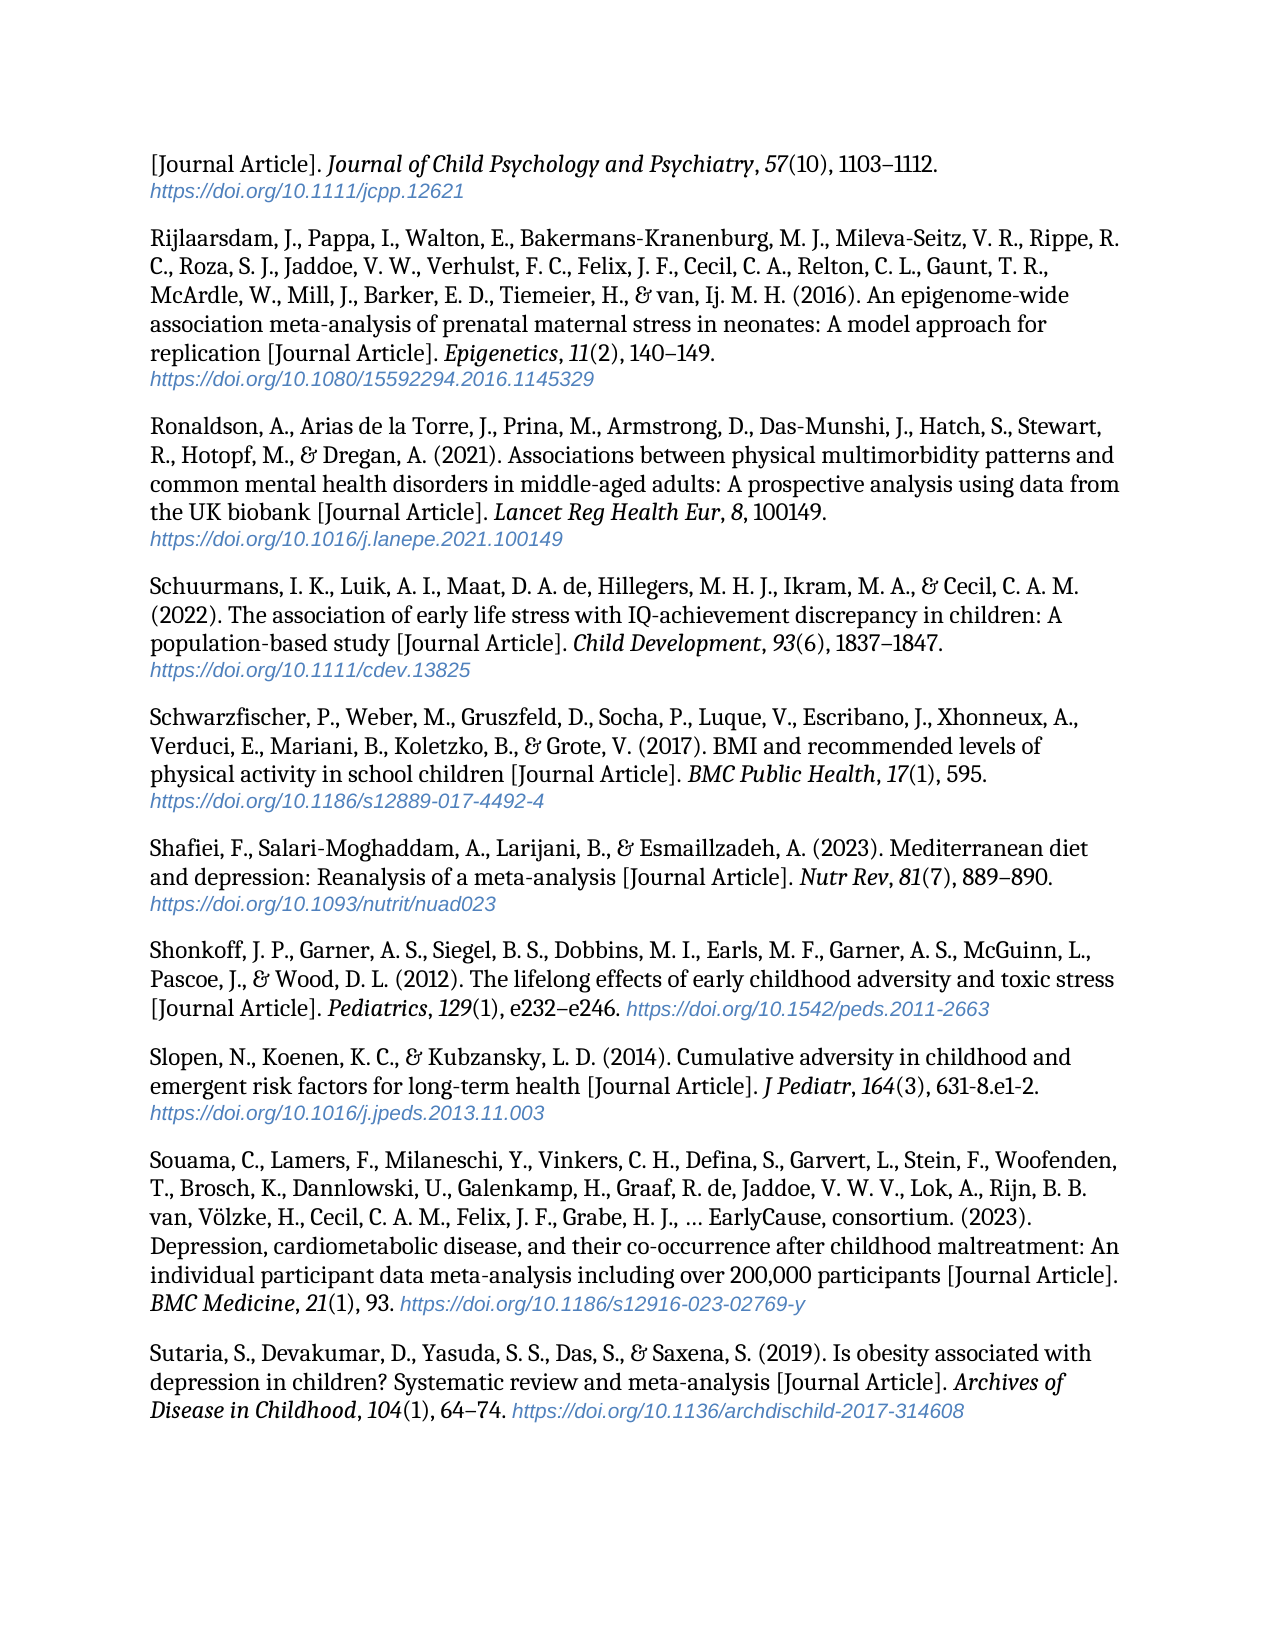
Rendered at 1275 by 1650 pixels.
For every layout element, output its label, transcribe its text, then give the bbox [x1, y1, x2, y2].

text Slopen, N., Koenen, K. C., & Kubzansky, L. D. (2014). Cumulative adversity in childhood and emergent risk factors for long-term health [Journal Article]. J Pediatr, 164(3), 631-8.e1-2. https://doi.org/10.1016/j.jpeds.2013.11.003 [150, 1043, 1125, 1125]
text Sutaria, S., Devakumar, D., Yasuda, S. S., Das, S., & Saxena, S. (2019). Is obesity associated with depression in children? Systematic review and meta-analysis [Journal Article]. Archives of Disease in Childhood, 104(1), 64–74. https://doi.org/10.1136/archdischild-2017-314608 [150, 1339, 1125, 1425]
text Rijlaarsdam, J., Pappa, I., Walton, E., Bakermans-Kranenburg, M. J., Mileva-Seitz, V. R., Rippe, R. C., Roza, S. J., Jaddoe, V. W., Verhulst, F. C., Felix, J. F., Cecil, C. A., Relton, C. L., Gaunt, T. R., McArdle, W., Mill, J., Barker, E. D., Tiemeier, H., & van, Ij. M. H. (2016). An epigenome-wide association meta-analysis of prenatal maternal stress in neonates: A model approach for replication [Journal Article]. Epigenetics, 11(2), 140–149. https://doi.org/10.1080/15592294.2016.1145329 [150, 223, 1125, 391]
text Schuurmans, I. K., Luik, A. I., Maat, D. A. de, Hillegers, M. H. J., Ikram, M. A., & Cecil, C. A. M. (2022). The association of early life stress with IQ-achievement discrepancy in children: A population-based study [Journal Article]. Child Development, 93(6), 1837–1847. https://doi.org/10.1111/cdev.13825 [150, 572, 1125, 682]
text Shonkoff, J. P., Garner, A. S., Siegel, B. S., Dobbins, M. I., Earls, M. F., Garner, A. S., McGuinn, L., Pascoe, J., & Wood, D. L. (2012). The lifelong effects of early childhood adversity and toxic stress [Journal Article]. Pediatrics, 129(1), e232–e246. https://doi.org/10.1542/peds.2011-2663 [150, 936, 1125, 1022]
text Ronaldson, A., Arias de la Torre, J., Prina, M., Armstrong, D., Das-Munshi, J., Hatch, S., Stewart, R., Hotopf, M., & Dregan, A. (2021). Associations between physical multimorbidity patterns and common mental health disorders in middle-aged adults: A prospective analysis using data from the UK biobank [Journal Article]. Lancet Reg Health Eur, 8, 100149. https://doi.org/10.1016/j.lanepe.2021.100149 [150, 412, 1125, 551]
text Shafiei, F., Salari-Moghaddam, A., Larijani, B., & Esmaillzadeh, A. (2023). Mediterranean diet and depression: Reanalysis of a meta-analysis [Journal Article]. Nutr Rev, 81(7), 889–890. https://doi.org/10.1093/nutrit/nuad023 [150, 834, 1125, 915]
text Schwarzfischer, P., Weber, M., Gruszfeld, D., Socha, P., Luque, V., Escribano, J., Xhonneux, A., Verduci, E., Mariani, B., Koletzko, B., & Grote, V. (2017). BMI and recommended levels of physical activity in school children [Journal Article]. BMC Public Health, 17(1), 595. https://doi.org/10.1186/s12889-017-4492-4 [150, 703, 1125, 813]
text Souama, C., Lamers, F., Milaneschi, Y., Vinkers, C. H., Defina, S., Garvert, L., Stein, F., Woofenden, T., Brosch, K., Dannlowski, U., Galenkamp, H., Graaf, R. de, Jaddoe, V. W. V., Lok, A., Rijn, B. B. van, Völzke, H., Cecil, C. A. M., Felix, J. F., Grabe, H. J., … EarlyCause, consortium. (2023). Depression, cardiometabolic disease, and their co-occurrence after childhood maltreatment: An individual participant data meta-analysis including over 200,000 participants [Journal Article]. BMC Medicine, 21(1), 93. https://doi.org/10.1186/s12916-023-02769-y [150, 1146, 1125, 1318]
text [150, 150, 1125, 203]
